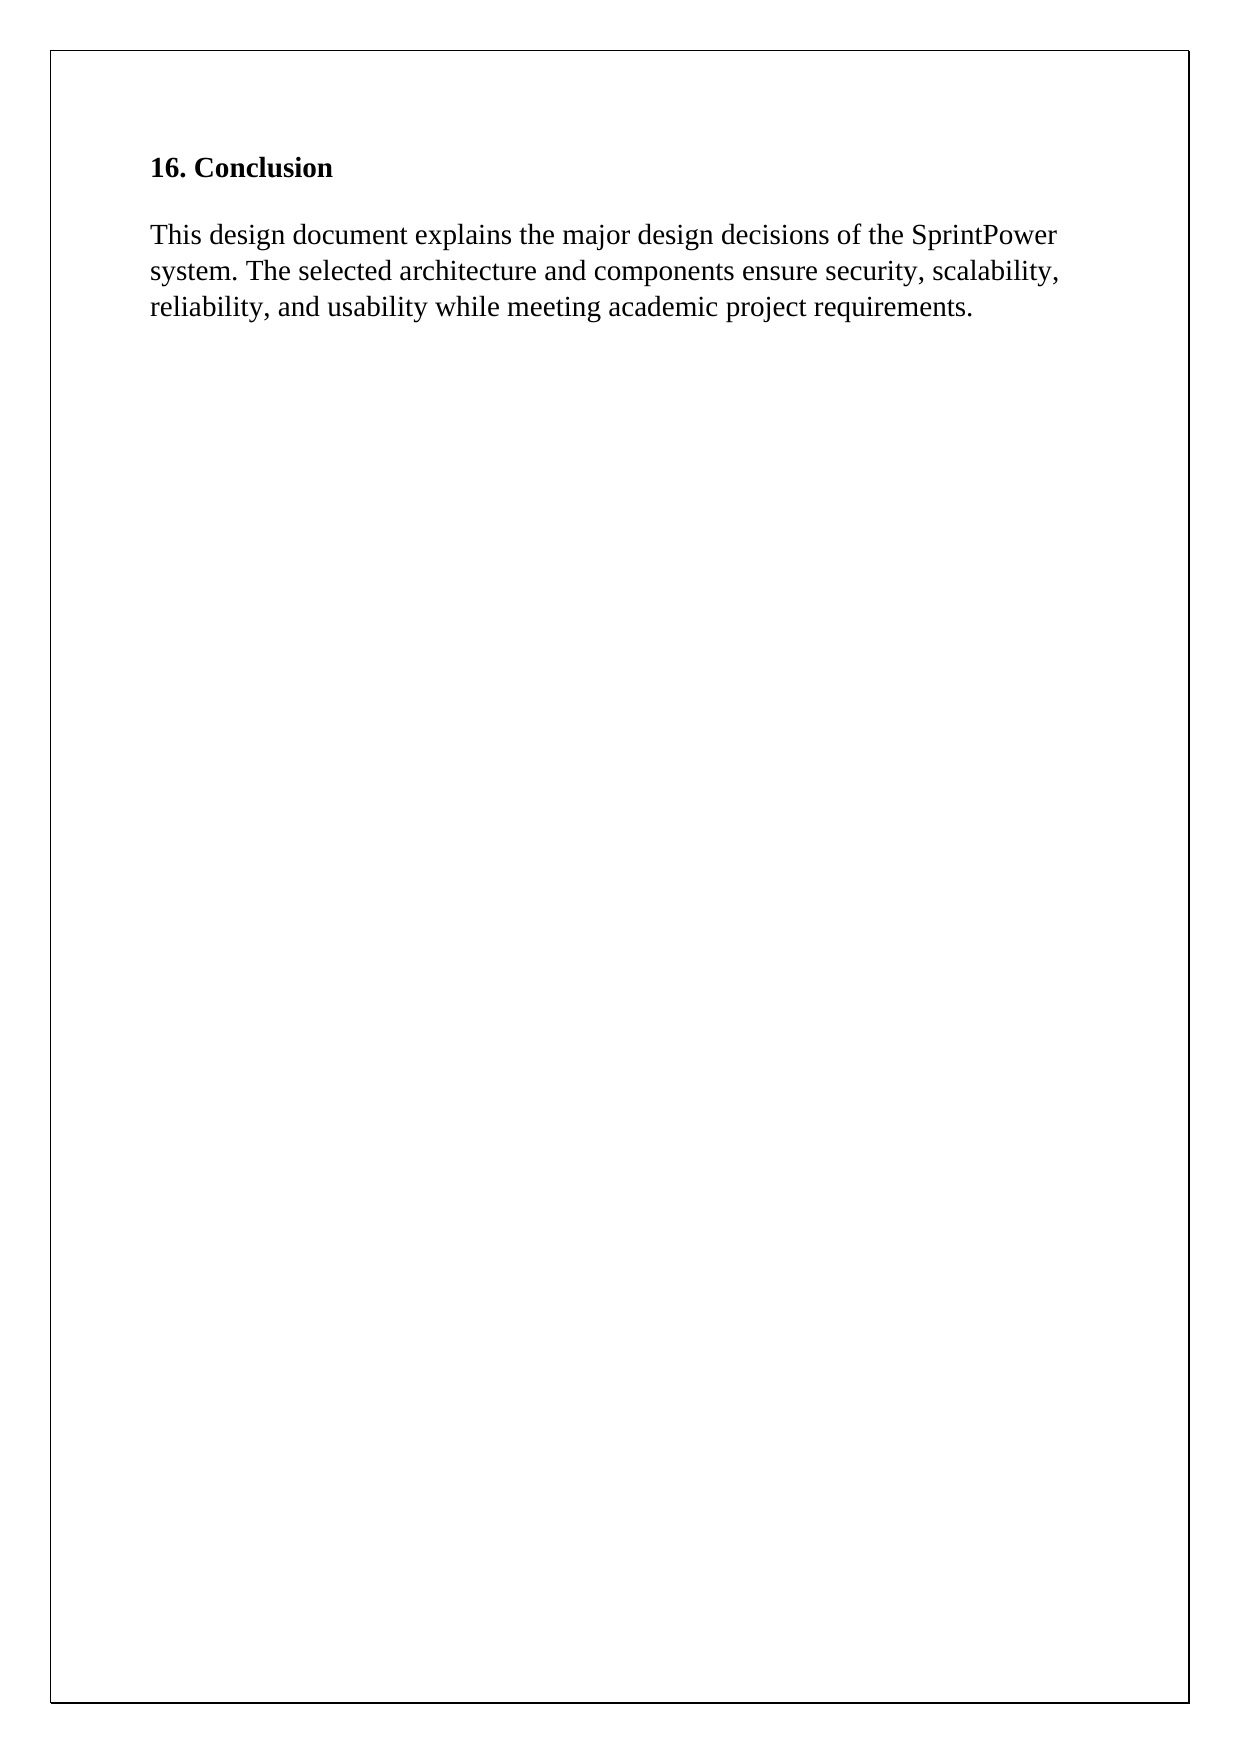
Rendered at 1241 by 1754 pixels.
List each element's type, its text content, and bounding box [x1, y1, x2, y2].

subtitle 16. Conclusion [150, 150, 1089, 183]
text This design document explains the major design decisions of the SprintPower system. The selected architecture and components ensure security, scalability, reliability, and usability while meeting academic project requirements. [150, 217, 1089, 323]
